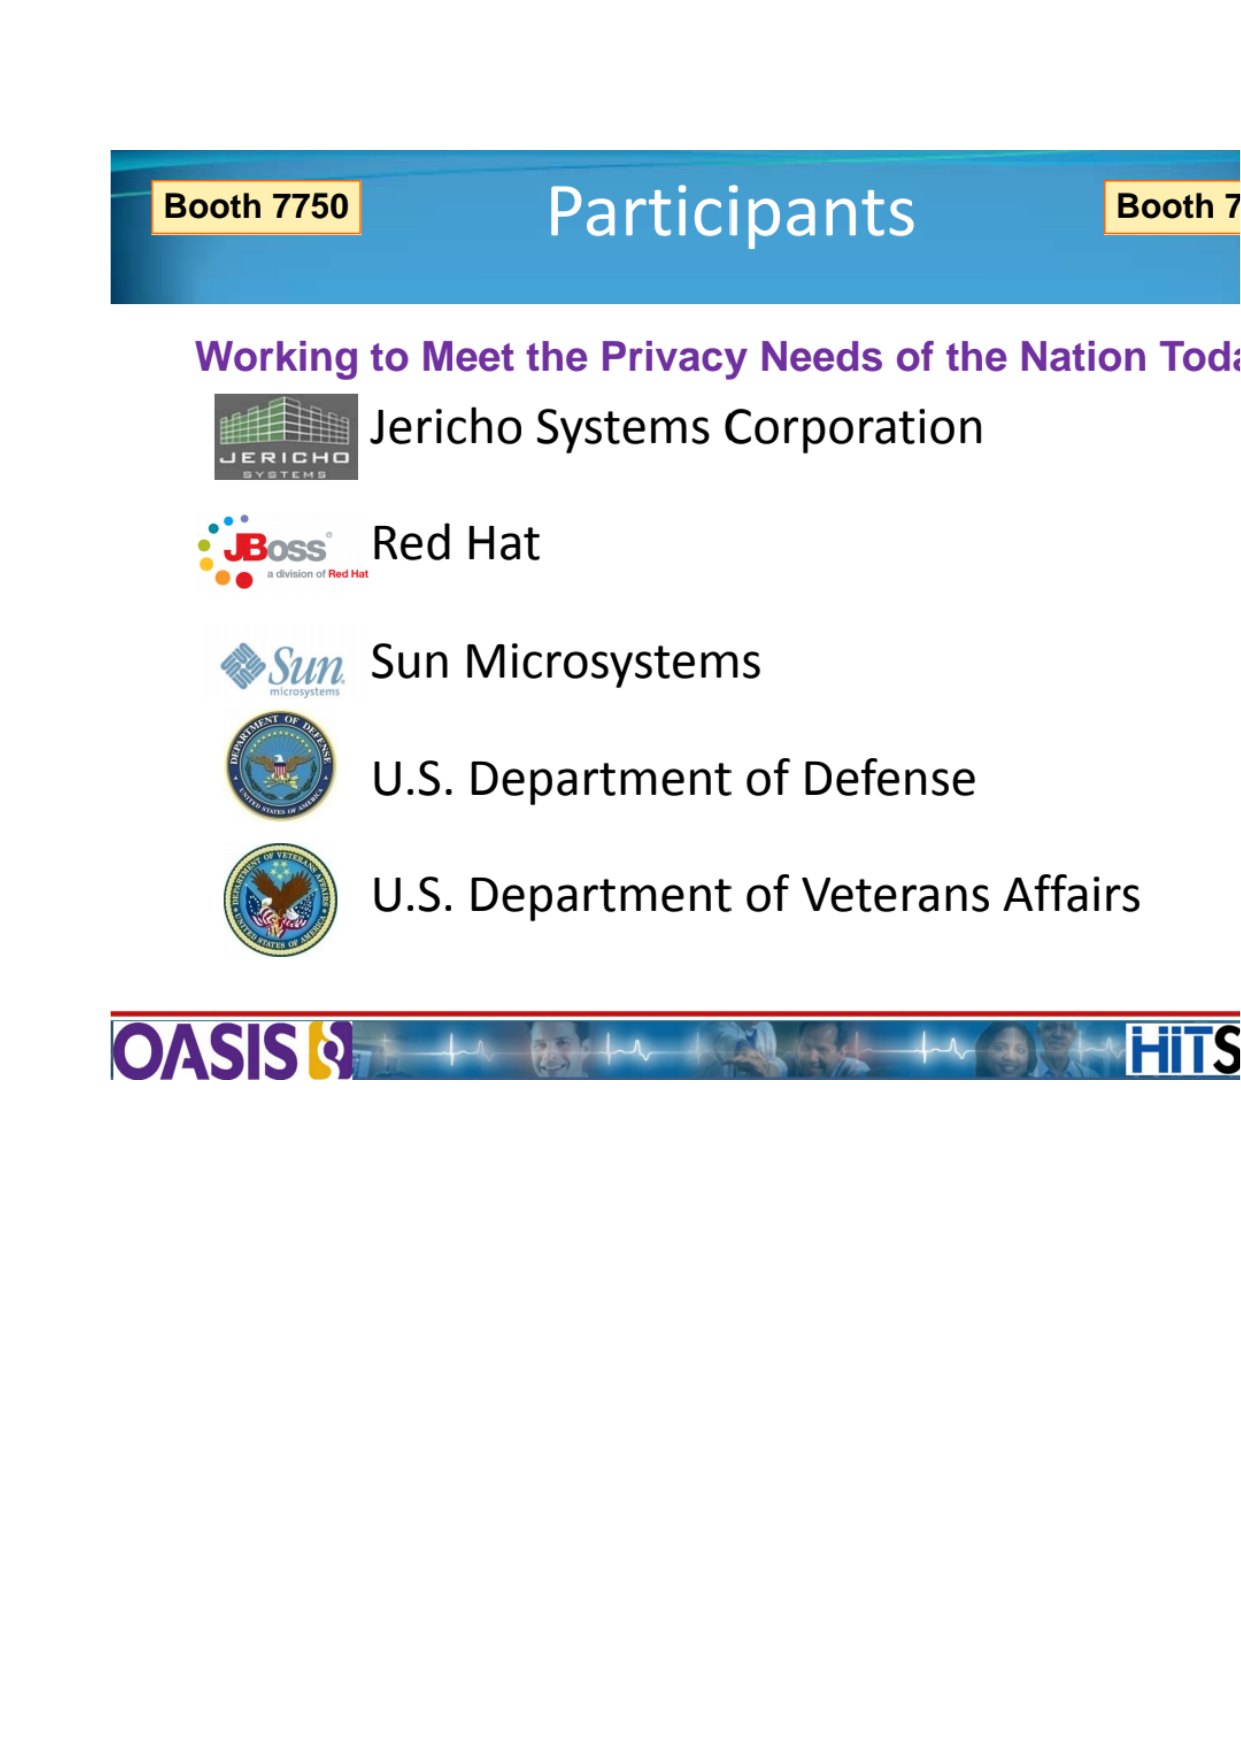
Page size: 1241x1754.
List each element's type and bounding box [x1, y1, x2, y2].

picture [110, 150, 1241, 1080]
